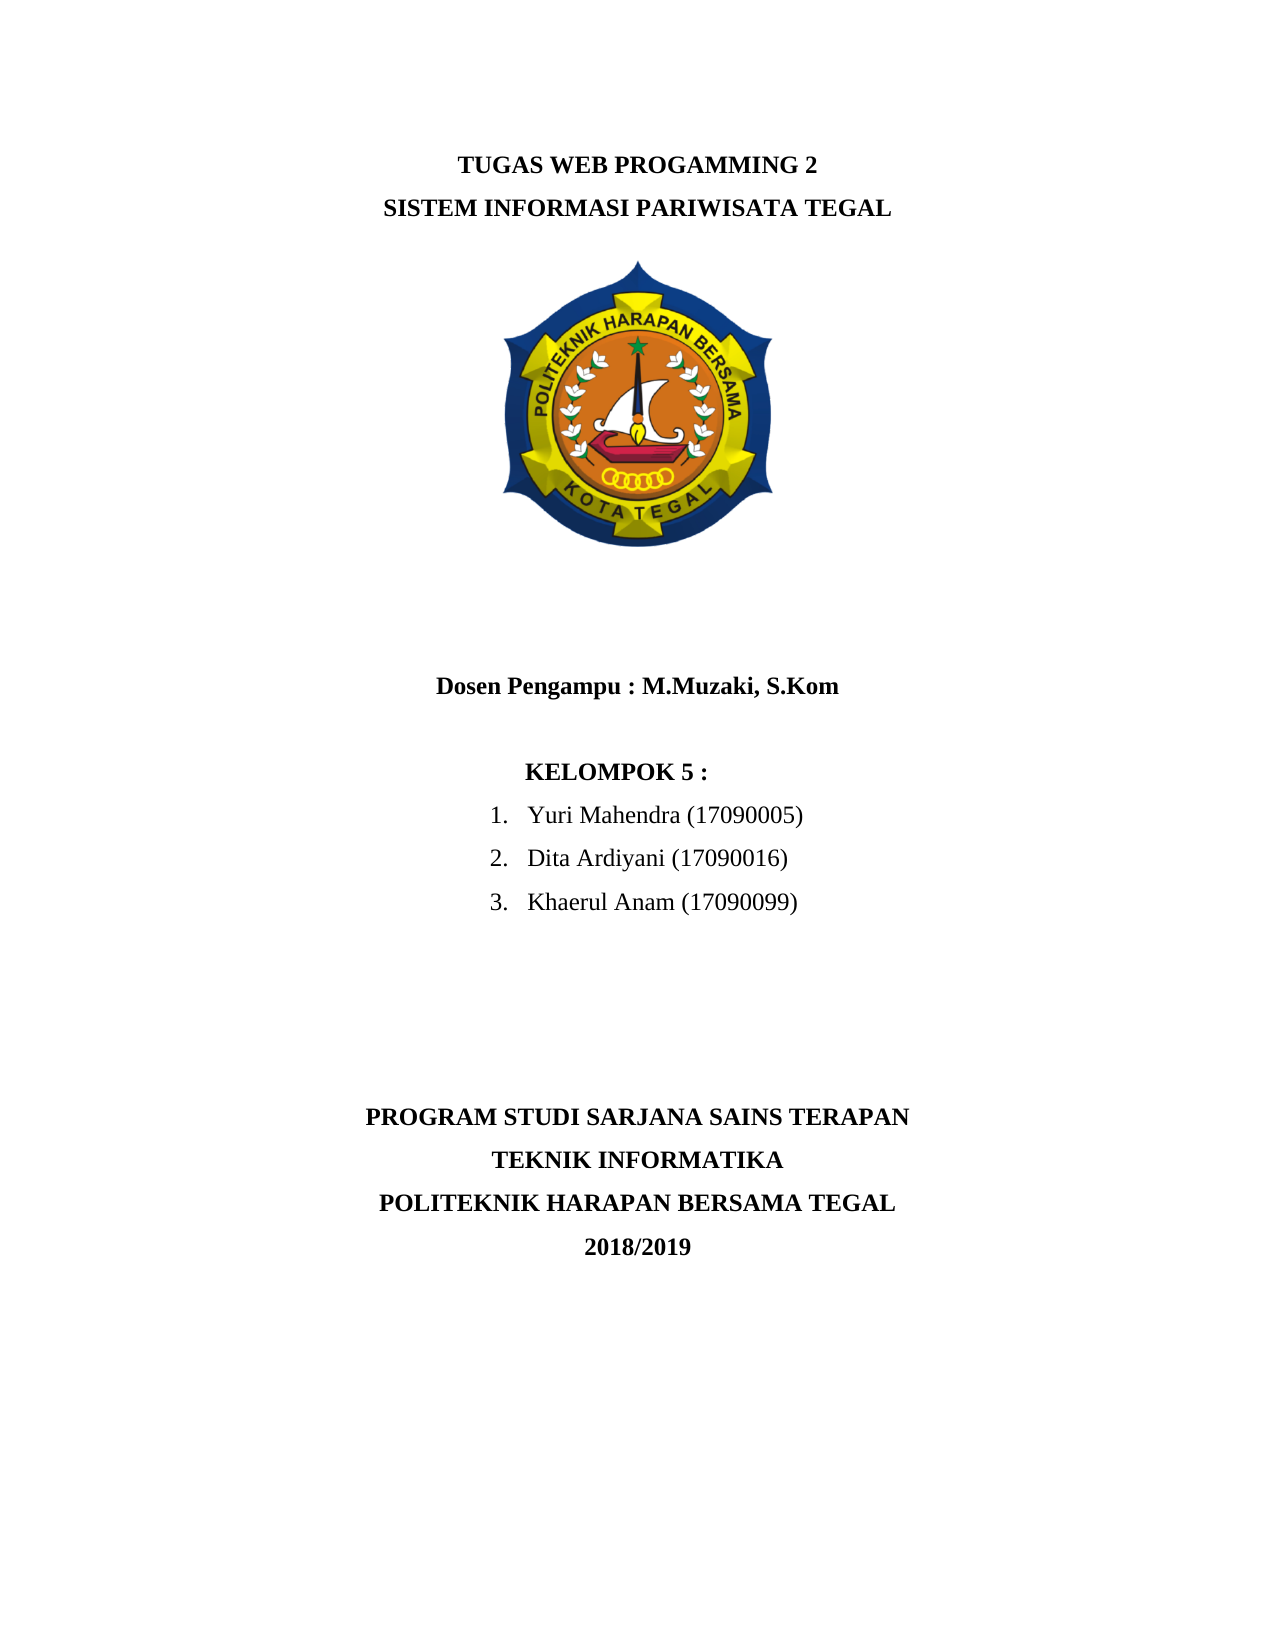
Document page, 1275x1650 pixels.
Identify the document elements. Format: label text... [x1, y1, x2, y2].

text PROGRAM STUDI SARJANA SAINS TERAPAN [150, 1102, 1125, 1131]
text 2018/2019 [150, 1232, 1125, 1260]
text SISTEM INFORMASI PARIWISATA TEGAL [150, 193, 1125, 222]
text POLITEKNIK HARAPAN BERSAMA TEGAL [150, 1188, 1125, 1217]
text TEKNIK INFORMATIKA [150, 1145, 1125, 1174]
list Dita Ardiyani (17090016) [489, 843, 1125, 872]
text Dosen Pengampu : M.Muzaki, S.Kom [150, 671, 1125, 700]
text KELOMPOK 5 : [450, 757, 1125, 786]
list Khaerul Anam (17090099) [489, 887, 1125, 915]
text TUGAS WEB PROGAMMING 2 [150, 150, 1125, 179]
picture [478, 236, 797, 571]
list Yuri Mahendra (17090005) [489, 800, 1125, 829]
